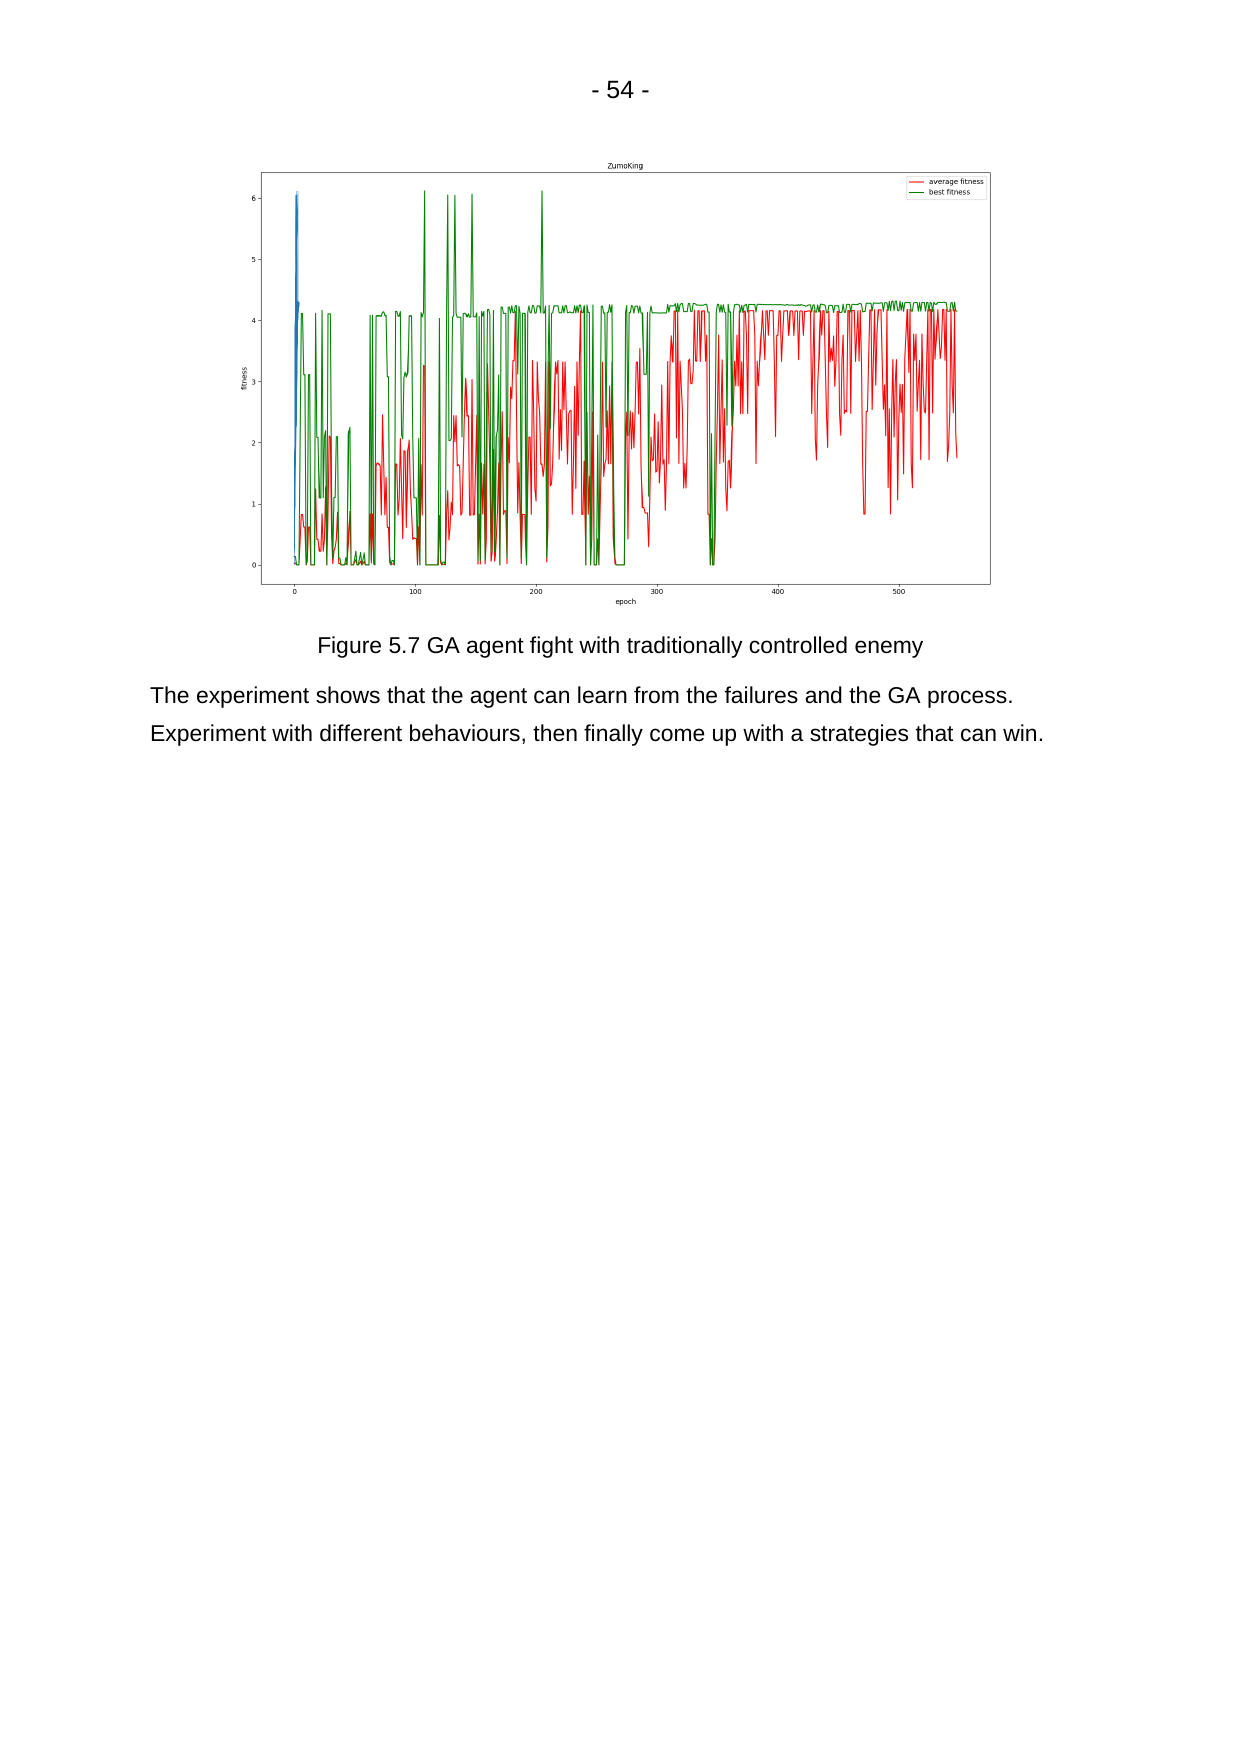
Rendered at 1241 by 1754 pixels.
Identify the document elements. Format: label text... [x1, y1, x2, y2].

text The experiment shows that the agent can learn from the failures and the GA process. Experiment with different behaviours, then finally come up with a strategies that can win. [150, 671, 1090, 746]
picture [226, 150, 1014, 609]
text Figure 5.7 GA agent fight with traditionally controlled enemy [150, 621, 1090, 659]
